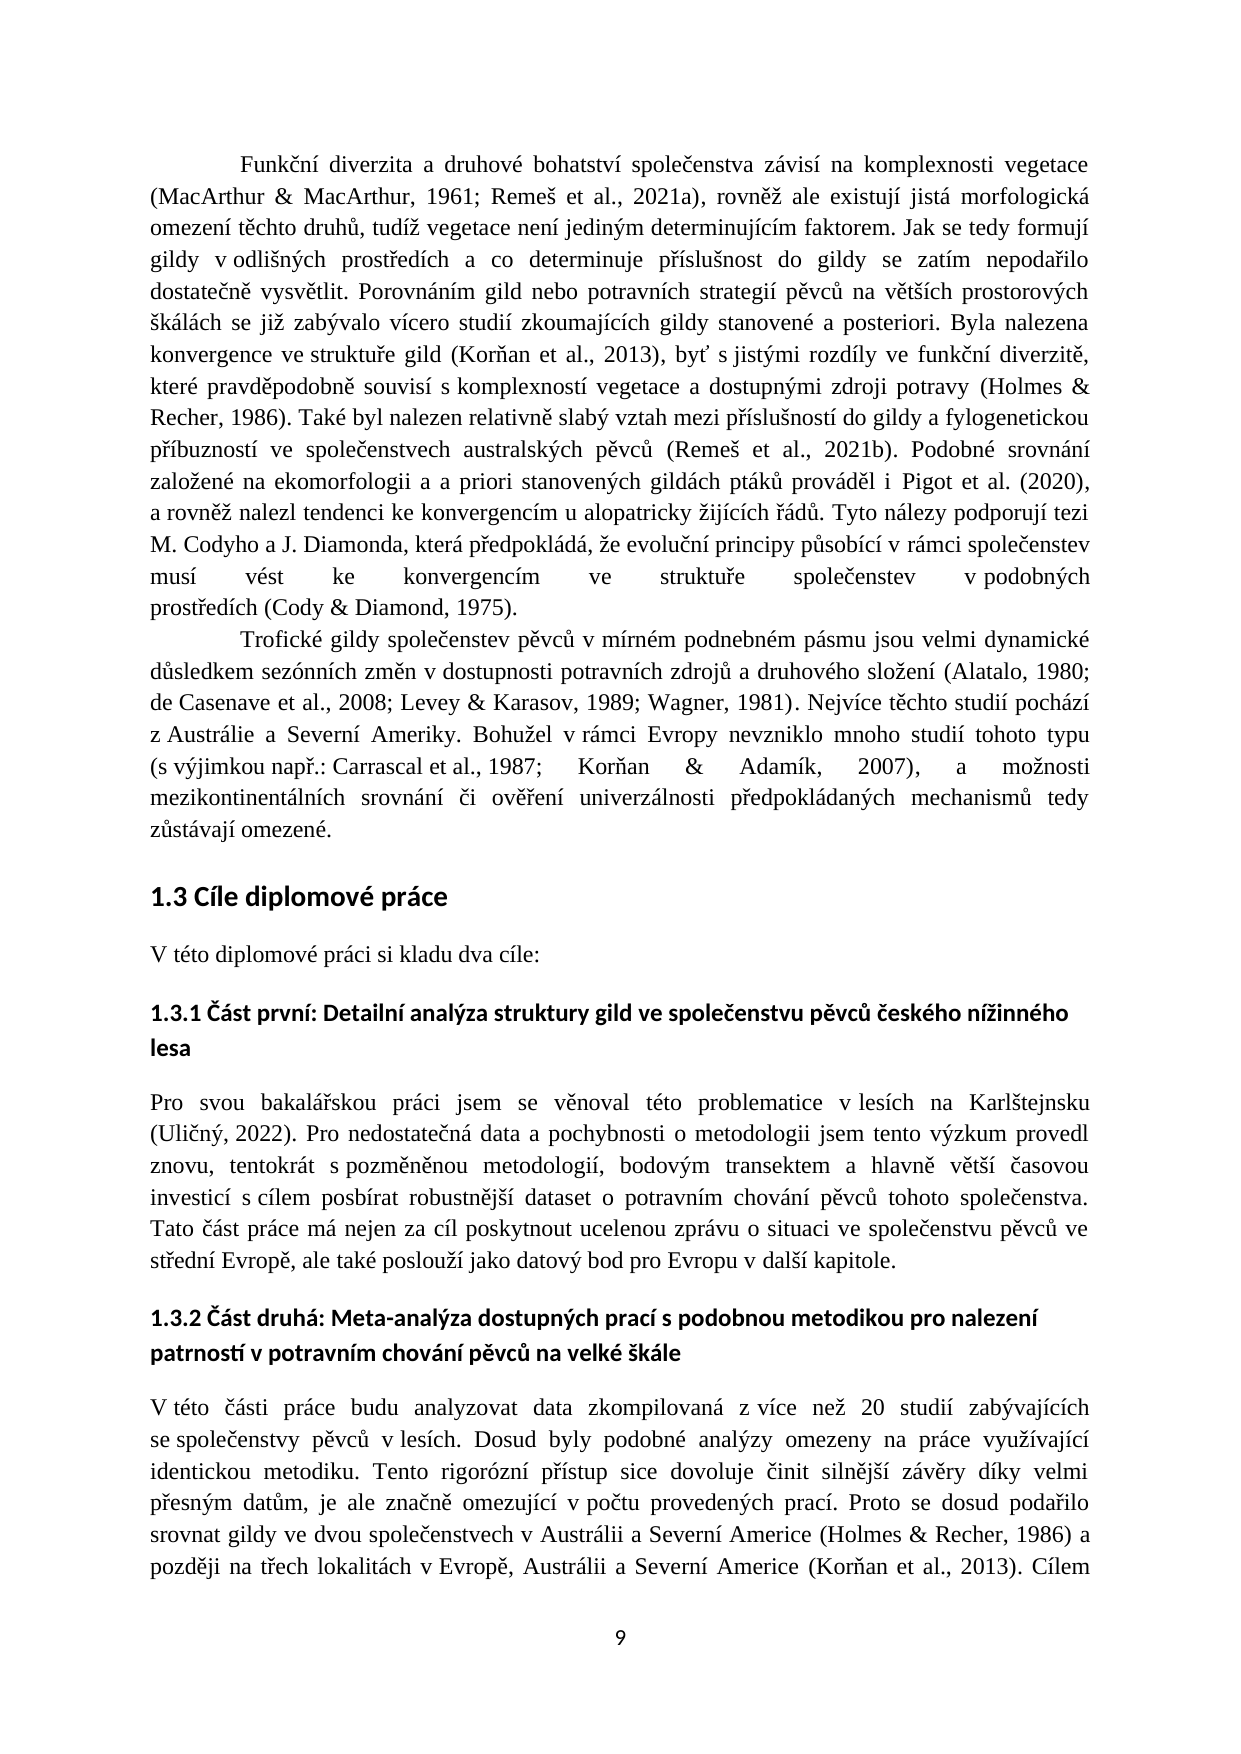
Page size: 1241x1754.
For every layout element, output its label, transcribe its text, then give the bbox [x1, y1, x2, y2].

text Pro svou bakalářskou práci jsem se věnoval této problematice v lesích na Karlštejnsku (Uličný, 2022). Pro nedostatečná data a pochybnosti o metodologii jsem tento výzkum provedl znovu, tentokrát s pozměněnou metodologií, bodovým transektem a hlavně větší časovou investicí s cílem posbírat robustnější dataset o potravním chování pěvců tohoto společenstva. Tato část práce má nejen za cíl poskytnout ucelenou zprávu o situaci ve společenstvu pěvců ve střední Evropě, ale také poslouží jako datový bod pro Evropu v další kapitole. [150, 1088, 1090, 1273]
text Trofické gildy společenstev pěvců v mírném podnebném pásmu jsou velmi dynamické důsledkem sezónních změn v dostupnosti potravních zdrojů a druhového složení (Alatalo, 1980; de Casenave et al., 2008; Levey & Karasov, 1989; Wagner, 1981). Nejvíce těchto studií pochází z Austrálie a Severní Ameriky. Bohužel v rámci Evropy nevzniklo mnoho studií tohoto typu (s výjimkou např.: Carrascal et al., 1987; Korňan & Adamík, 2007), a možnosti mezikontinentálních srovnání či ověření univerzálnosti předpokládaných mechanismů tedy zůstávají omezené. [150, 625, 1090, 843]
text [150, 1393, 1090, 1579]
text 1.3.1 Část první: Detailní analýza struktury gild ve společenstvu pěvců českého nížinného lesa [150, 997, 1090, 1062]
text 1.3 Cíle diplomové práce [150, 878, 1090, 914]
text 1.3.2 Část druhá: Meta-analýza dostupných prací s podobnou metodikou pro nalezení patrností v potravním chování pěvců na velké škále [150, 1303, 1090, 1368]
text V této diplomové práci si kladu dva cíle: [150, 940, 1090, 968]
text Funkční diverzita a druhové bohatství společenstva závisí na komplexnosti vegetace (MacArthur & MacArthur, 1961; Remeš et al., 2021a), rovněž ale existují jistá morfologická omezení těchto druhů, tudíž vegetace není jediným determinujícím faktorem. Jak se tedy formují gildy v odlišných prostředích a co determinuje příslušnost do gildy se zatím nepodařilo dostatečně vysvětlit. Porovnáním gild nebo potravních strategií pěvců na větších prostorových škálách se již zabývalo vícero studií zkoumajících gildy stanovené a posteriori. Byla nalezena konvergence ve struktuře gild (Korňan et al., 2013), byť s jistými rozdíly ve funkční diverzitě, které pravděpodobně souvisí s komplexností vegetace a dostupnými zdroji potravy (Holmes & Recher, 1986). Také byl nalezen relativně slabý vztah mezi příslušností do gildy a fylogenetickou příbuzností ve společenstvech australských pěvců (Remeš et al., 2021b). Podobné srovnání založené na ekomorfologii a a priori stanovených gildách ptáků prováděl i Pigot et al. (2020), a rovněž nalezl tendenci ke konvergencím u alopatricky žijících řádů. Tyto nálezy podporují tezi M. Codyho a J. Diamonda, která předpokládá, že evoluční principy působící v rámci společenstev musí vést ke konvergencím ve struktuře společenstev v podobných prostředích (Cody & Diamond, 1975). [150, 150, 1090, 621]
